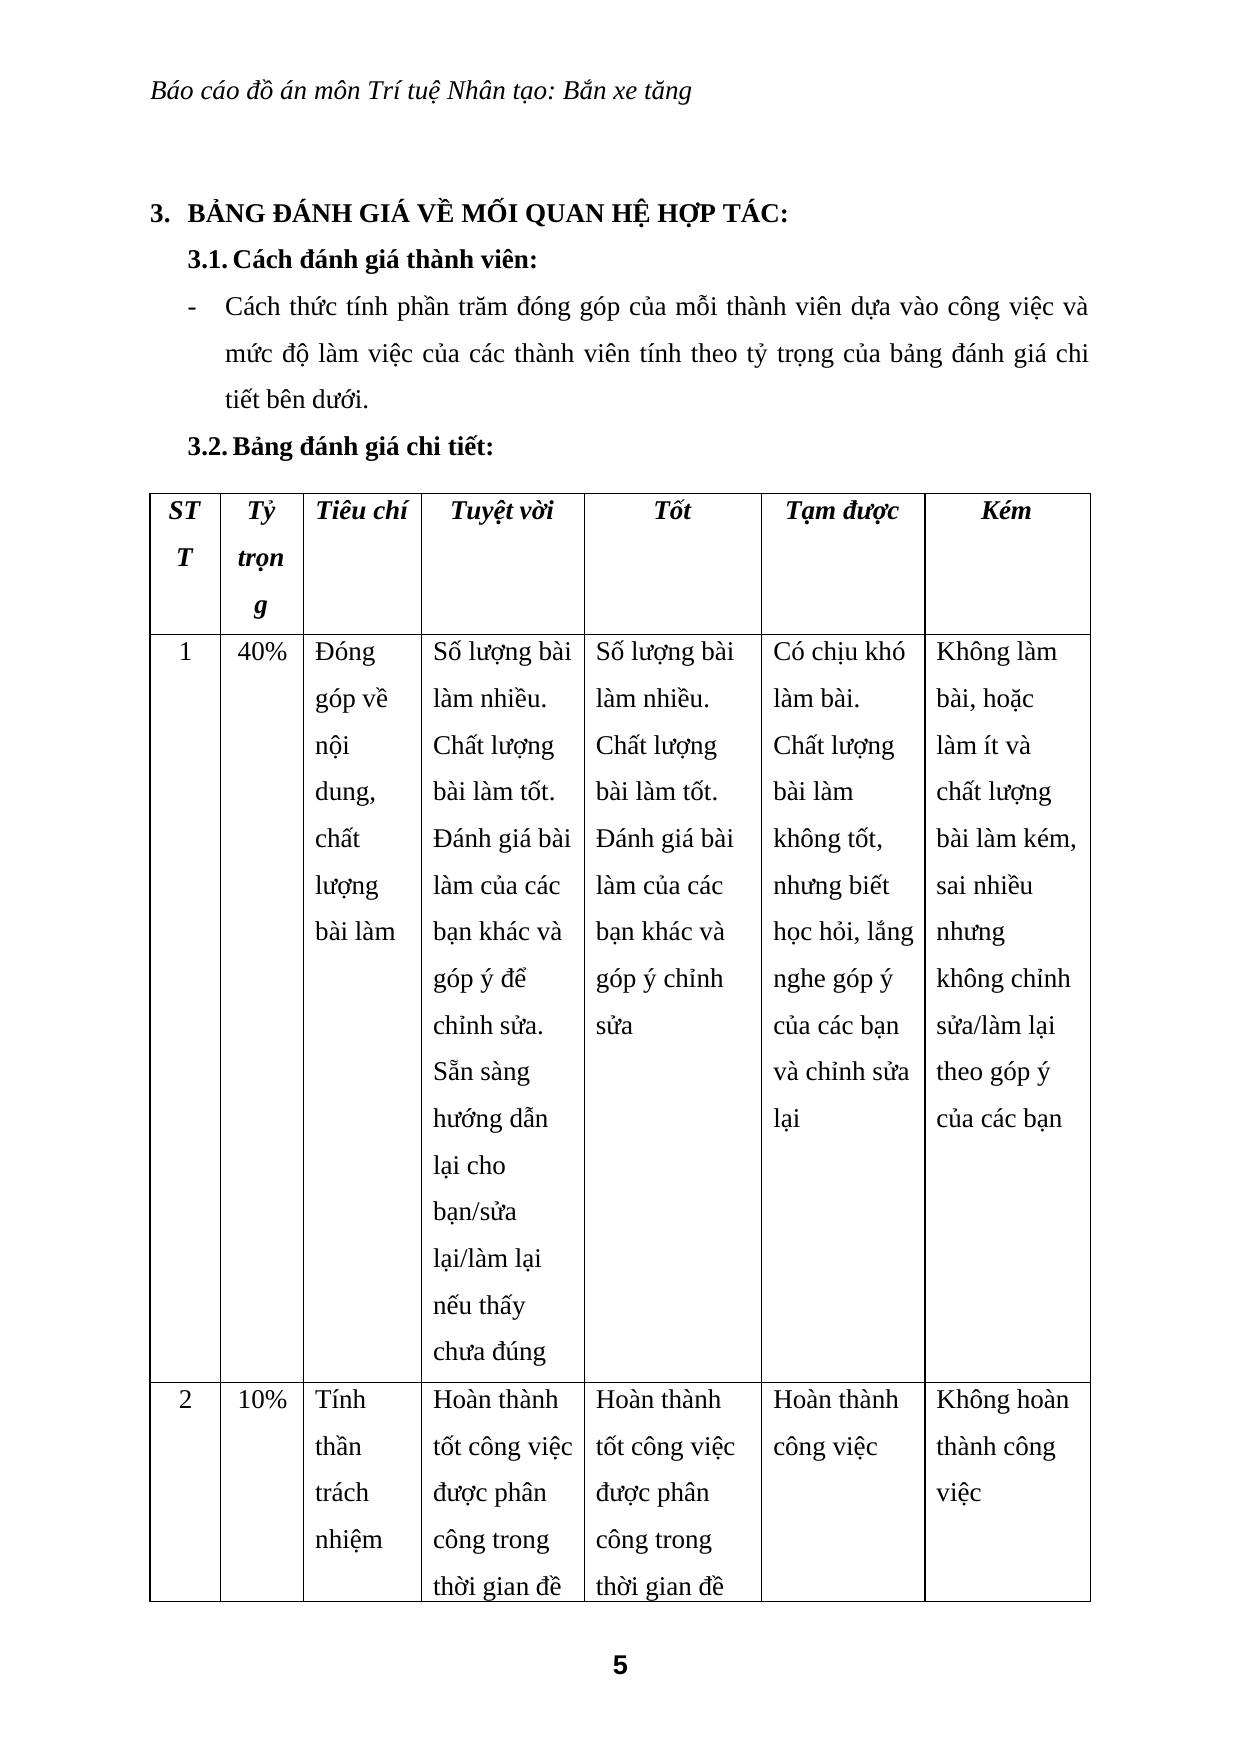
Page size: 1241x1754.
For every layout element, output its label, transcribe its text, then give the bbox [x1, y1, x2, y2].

table_cell Số lượng bài làm nhiều. Chất lượng bài làm tốt. Đánh giá bài làm của các bạn khác và góp ý để chỉnh sửa. Sẵn sàng hướng dẫn lại cho bạn/sửa lại/làm lại nếu thấy chưa đúng [422, 635, 584, 1382]
table_cell Số lượng bài làm nhiều. Chất lượng bài làm tốt. Đánh giá bài làm của các bạn khác và góp ý chỉnh sửa [585, 635, 761, 1382]
list Cách thức tính phần trăm đóng góp của mỗi thành viên dựa vào công việc và mức độ làm việc của các thành viên tính theo tỷ trọng của bảng đánh giá chi tiết bên dưới. [187, 290, 1090, 414]
table_cell 2 [151, 1383, 220, 1601]
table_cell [585, 1383, 761, 1601]
list Cách đánh giá thành viên: [187, 243, 1090, 274]
list Bảng đánh giá chi tiết: [187, 430, 1090, 461]
table_header Tiêu chí [304, 494, 421, 634]
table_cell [926, 1383, 1090, 1601]
table_header Kém [926, 494, 1090, 634]
table_header Tốt [585, 494, 761, 634]
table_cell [762, 1383, 924, 1601]
table_header Tỷ trọng [221, 494, 303, 634]
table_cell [304, 1383, 421, 1601]
table_cell Không làm bài, hoặc làm ít và chất lượng bài làm kém, sai nhiều nhưng không chỉnh sửa/làm lại theo góp ý của các bạn [926, 635, 1090, 1382]
table_header Tuyệt vời [422, 494, 584, 634]
table_header STT [151, 494, 220, 634]
list BẢNG ĐÁNH GIÁ VỀ MỐI QUAN HỆ HỢP TÁC: [150, 197, 1090, 228]
table_cell Đóng góp về nội dung, chất lượng bài làm [304, 635, 421, 1382]
table_cell Có chịu khó làm bài. Chất lượng bài làm không tốt, nhưng biết học hỏi, lắng nghe góp ý của các bạn và chỉnh sửa lại [762, 635, 924, 1382]
table_cell 10% [221, 1383, 303, 1601]
table_cell 40% [221, 635, 303, 1382]
table_header Tạm được [762, 494, 924, 634]
table_cell 1 [151, 635, 220, 1382]
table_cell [422, 1383, 584, 1601]
